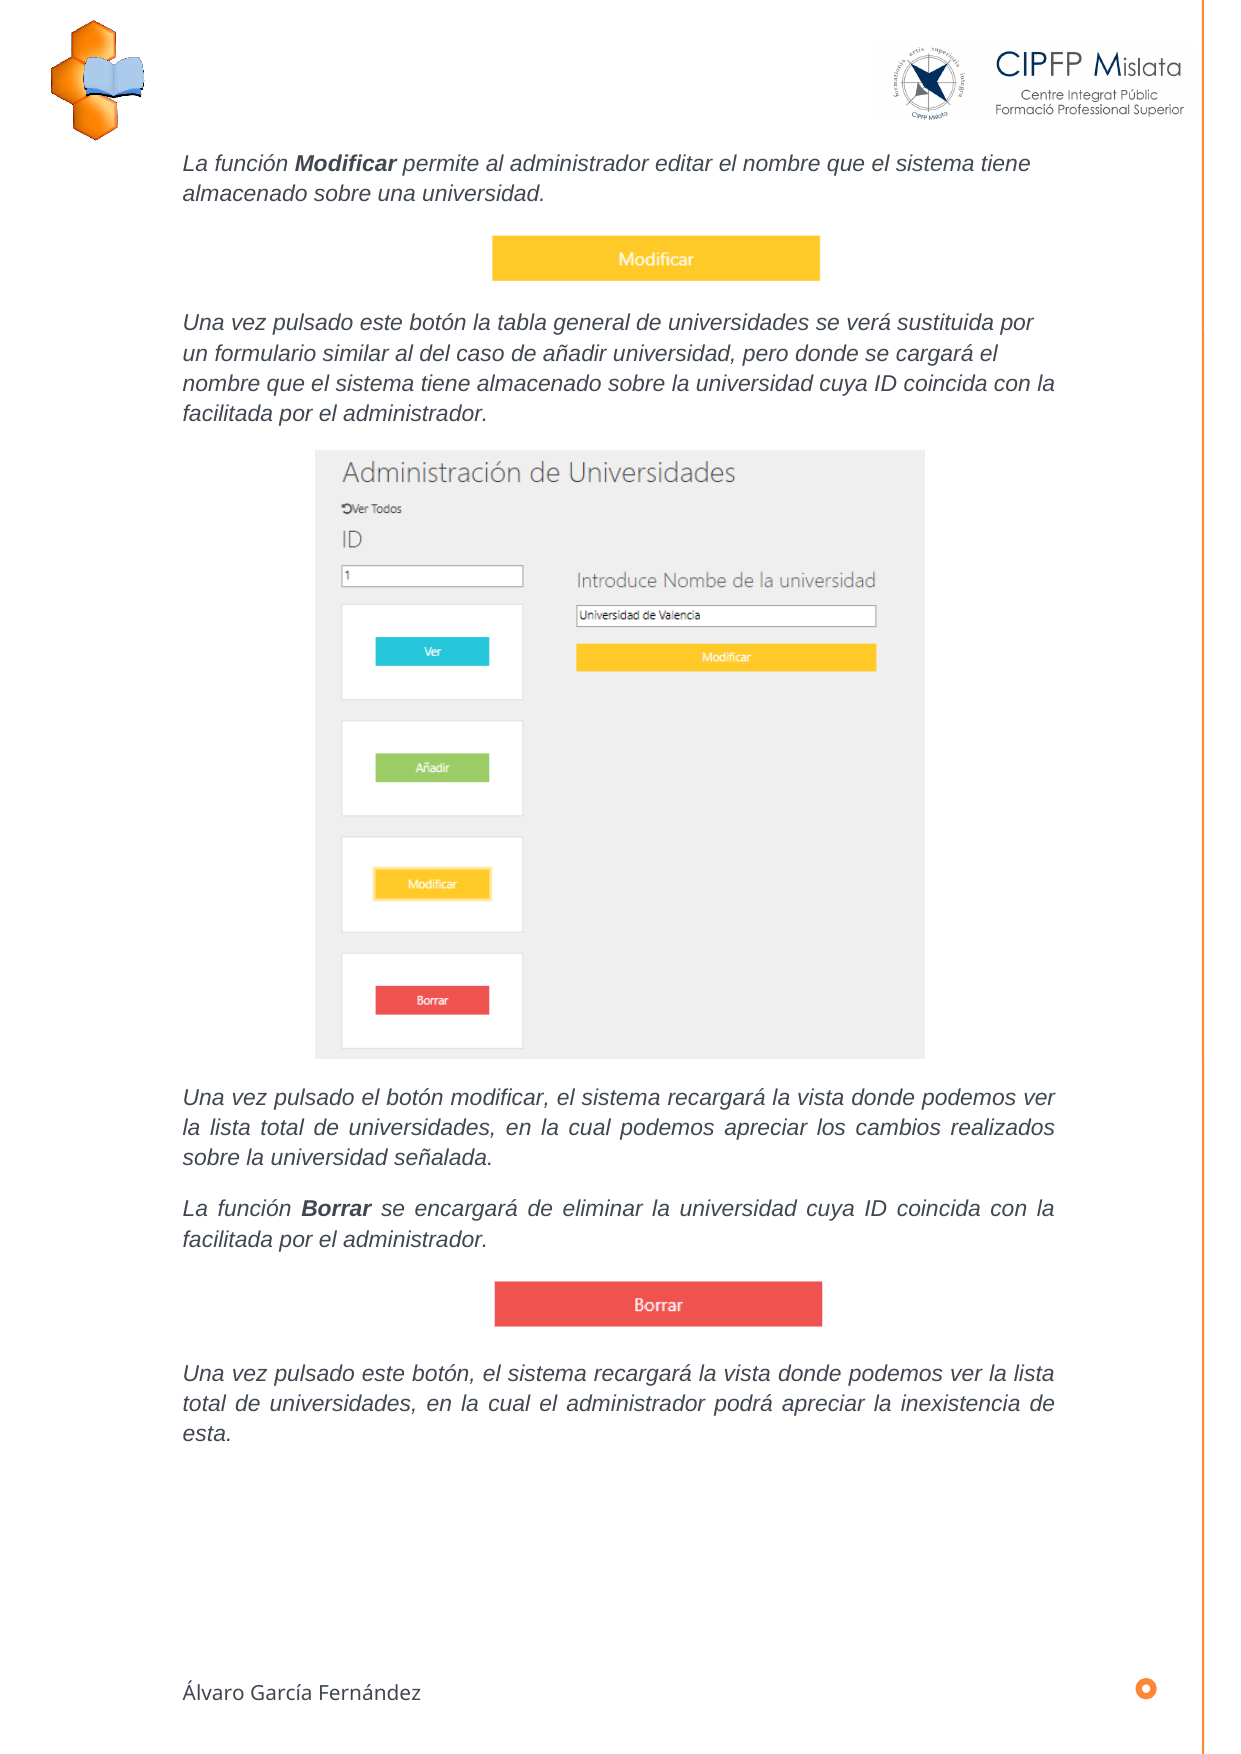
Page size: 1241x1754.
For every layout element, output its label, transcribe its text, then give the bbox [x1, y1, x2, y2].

text Una vez pulsado este botón la tabla general de universidades se verá sustituida por un formulario similar al del caso de añadir universidad, pero donde se cargará el nombre que el sistema tiene almacenado sobre la universidad cuya ID coincida con la facilitada por el administrador. [182, 309, 1058, 426]
text La función Modificar permite al administrador editar el nombre que el sistema tiene almacenado sobre una universidad. [182, 150, 1058, 207]
text Una vez pulsado el botón modificar, el sistema recargará la vista donde podemos ver la lista total de universidades, en la cual podemos apreciar los cambios realizados sobre la universidad señalada. [182, 1084, 1058, 1171]
picture [489, 231, 826, 285]
text La función Borrar se encargará de eliminar la universidad cuya ID coincida con la facilitada por el administrador. [182, 1195, 1058, 1252]
picture [41, 18, 164, 141]
picture [315, 450, 925, 1059]
picture [489, 1276, 826, 1335]
text Una vez pulsado este botón, el sistema recargará la vista donde podemos ver la lista total de universidades, en la cual el administrador podrá apreciar la inexistencia de esta. [182, 1359, 1058, 1446]
